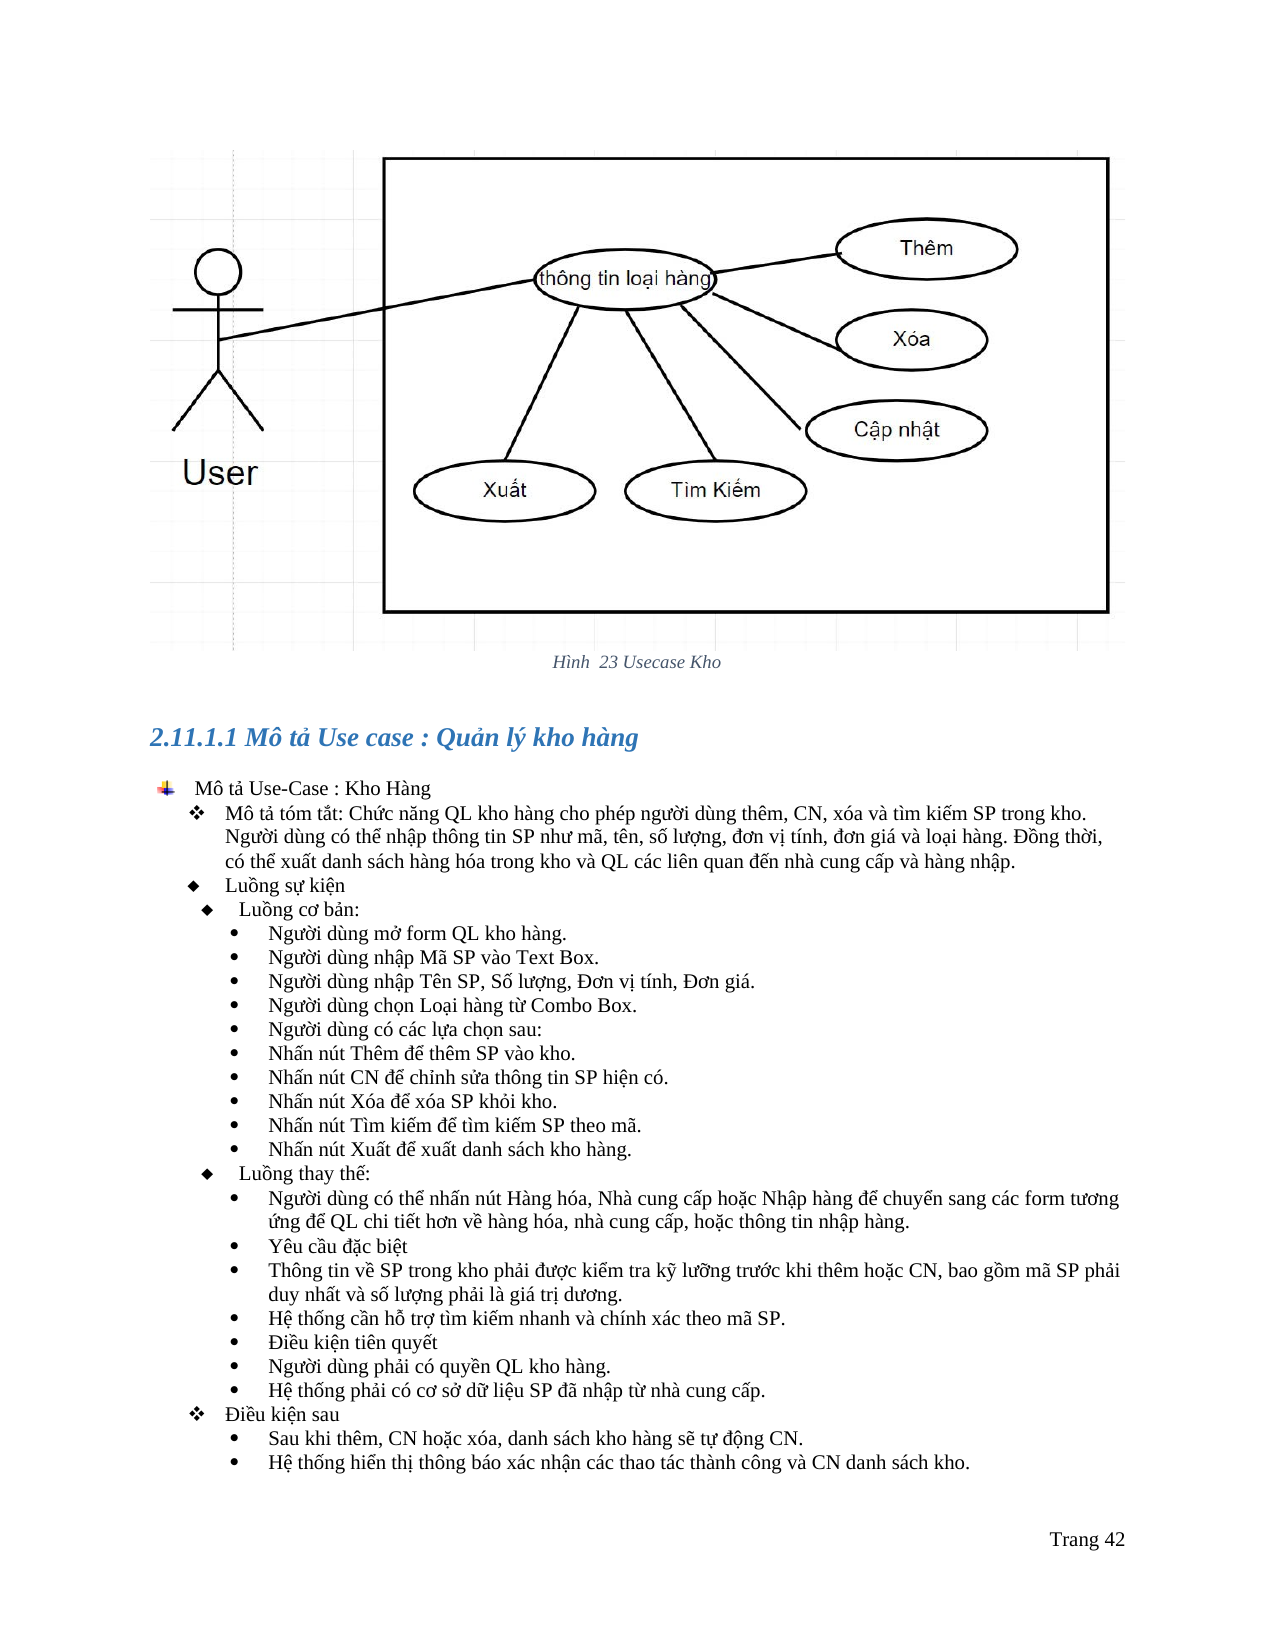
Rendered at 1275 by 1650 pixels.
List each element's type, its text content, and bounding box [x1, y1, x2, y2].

list Người dùng chọn Loại hàng từ Combo Box. [231, 993, 1125, 1017]
list Thông tin về SP trong kho phải được kiểm tra kỹ lưỡng trước khi thêm hoặc CN, bao gồm mã SP phải duy nhất và số lượng phải là giá trị dương. [231, 1258, 1125, 1306]
list Nhấn nút Xóa để xóa SP khỏi kho. [231, 1089, 1125, 1113]
list Nhấn nút Tìm kiếm để tìm kiếm SP theo mã. [231, 1113, 1125, 1137]
list Nhấn nút CN để chỉnh sửa thông tin SP hiện có. [231, 1065, 1125, 1089]
list Người dùng có các lựa chọn sau: [231, 1017, 1125, 1041]
list Điều kiện tiên quyết [231, 1330, 1125, 1354]
list Người dùng mở form QL kho hàng. [231, 921, 1125, 945]
list Hệ thống phải có cơ sở dữ liệu SP đã nhập từ nhà cung cấp. [231, 1378, 1125, 1402]
list Luồng sự kiện [187, 873, 1125, 897]
list Nhấn nút Thêm để thêm SP vào kho. [231, 1041, 1125, 1065]
picture [150, 150, 1125, 651]
list Người dùng có thể nhấn nút Hàng hóa, Nhà cung cấp hoặc Nhập hàng để chuyển sang các form tương ứng để QL chi tiết hơn về hàng hóa, nhà cung cấp, hoặc thông tin nhập hàng. [231, 1185, 1125, 1233]
list Nhấn nút Xuất để xuất danh sách kho hàng. [231, 1137, 1125, 1161]
list Người dùng nhập Tên SP, Số lượng, Đơn vị tính, Đơn giá. [231, 969, 1125, 993]
list Người dùng phải có quyền QL kho hàng. [231, 1354, 1125, 1378]
list Người dùng nhập Mã SP vào Text Box. [231, 945, 1125, 969]
list Hệ thống cần hỗ trợ tìm kiếm nhanh và chính xác theo mã SP. [231, 1306, 1125, 1330]
list Mô tả Use-Case : Kho Hàng [157, 776, 1125, 800]
picture [157, 779, 175, 796]
list Mô tả tóm tắt: Chức năng QL kho hàng cho phép người dùng thêm, CN, xóa và tìm kiếm SP trong kho. Người dùng có thể nhập thông tin SP như mã, tên, số lượng, đơn vị tính, đơn giá và loại hàng. Đồng thời, có thể xuất danh sách hàng hóa trong kho và QL các liên quan đến nhà cung cấp và hàng nhập. [187, 800, 1125, 873]
list Luồng thay thế: [201, 1161, 1125, 1185]
list Hệ thống hiển thị thông báo xác nhận các thao tác thành công và CN danh sách kho. [231, 1450, 1125, 1474]
subtitle 2.11.1.1 Mô tả Use case : Quản lý kho hàng [150, 721, 1125, 752]
list Yêu cầu đặc biệt [231, 1233, 1125, 1258]
list Sau khi thêm, CN hoặc xóa, danh sách kho hàng sẽ tự động CN. [231, 1426, 1125, 1450]
list Luồng cơ bản: [201, 897, 1125, 921]
list Điều kiện sau [187, 1402, 1125, 1426]
